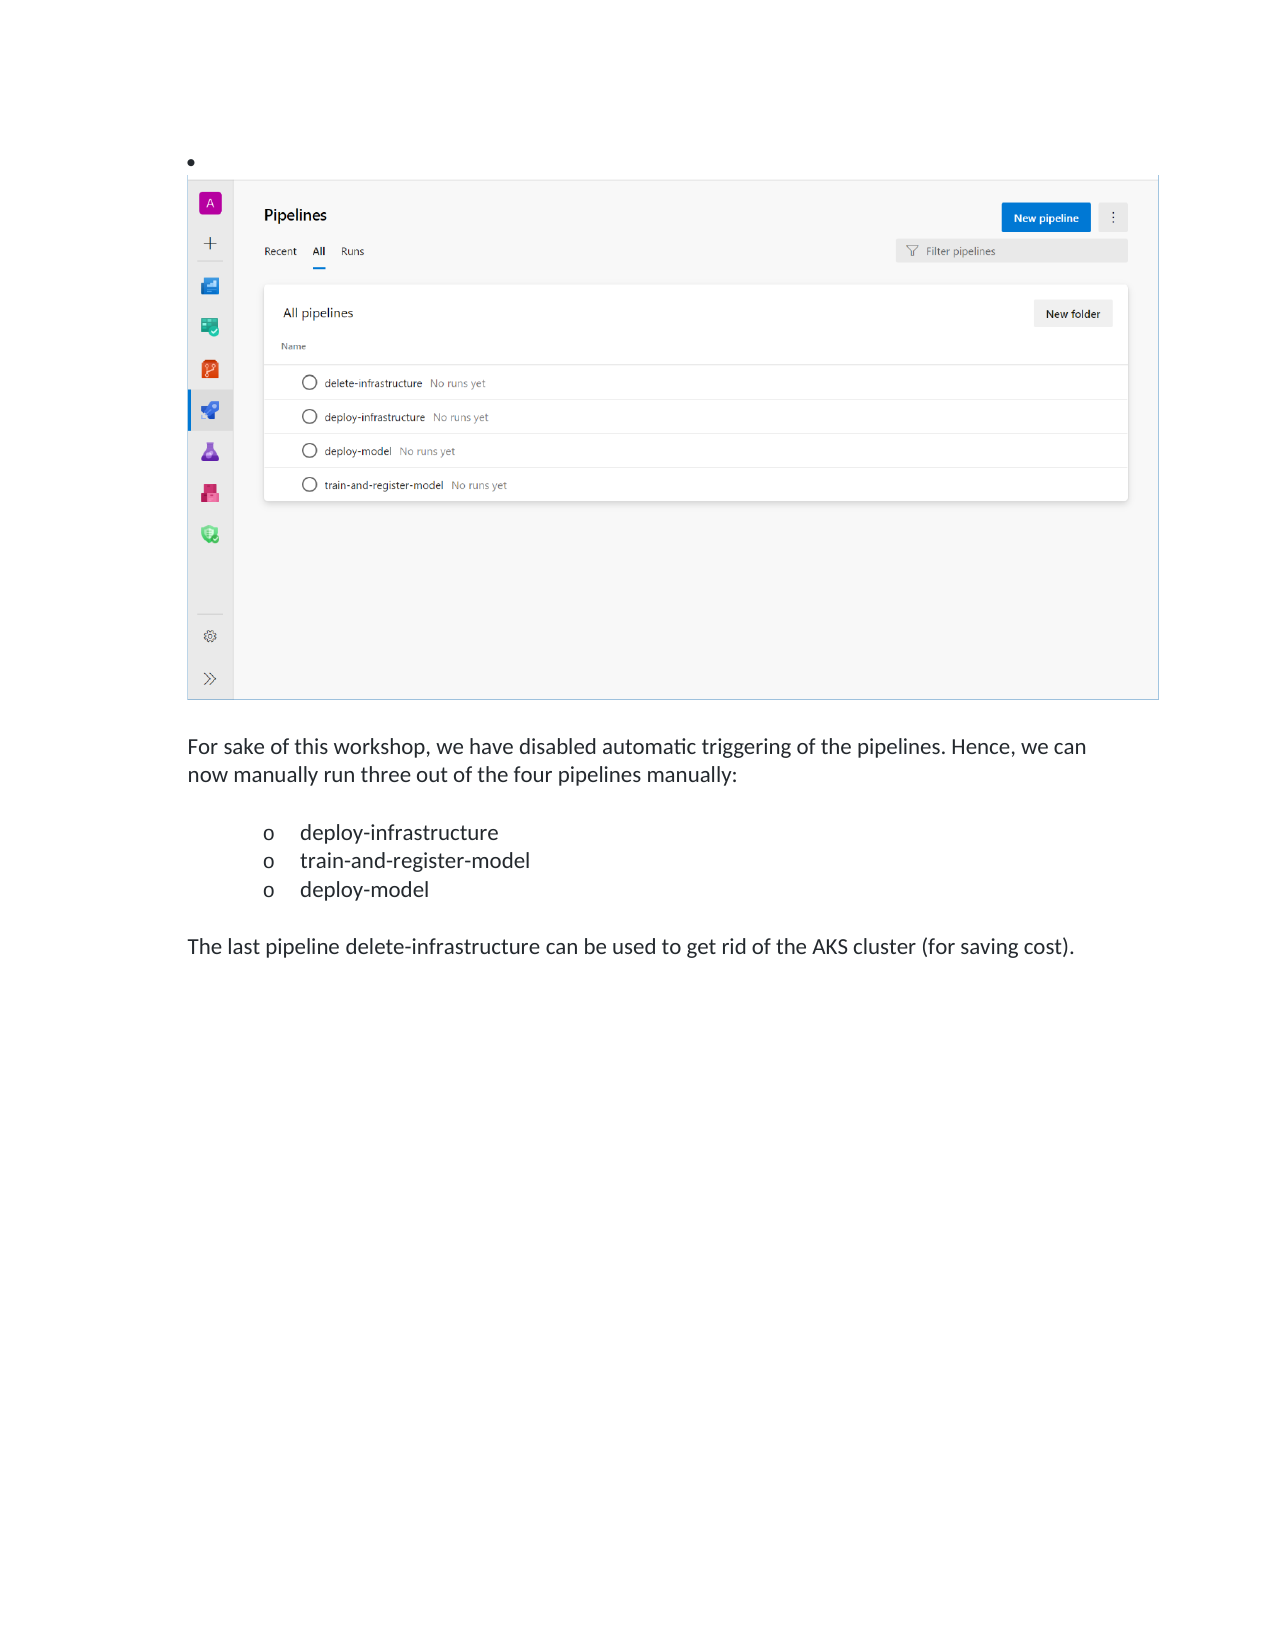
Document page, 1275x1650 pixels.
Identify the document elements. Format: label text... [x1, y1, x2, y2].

list deploy-model [262, 875, 1125, 903]
list deploy-infrastructure [262, 818, 1125, 846]
text The last pipeline delete-infrastructure can be used to get rid of the AKS cluster (for saving cost). [150, 932, 1125, 960]
picture [187, 175, 1163, 704]
text For sake of this workshop, we have disabled automatic triggering of the pipelines. Hence, we can now manually run three out of the four pipelines manually: [187, 732, 1125, 788]
list train-and-register-model [262, 846, 1125, 875]
